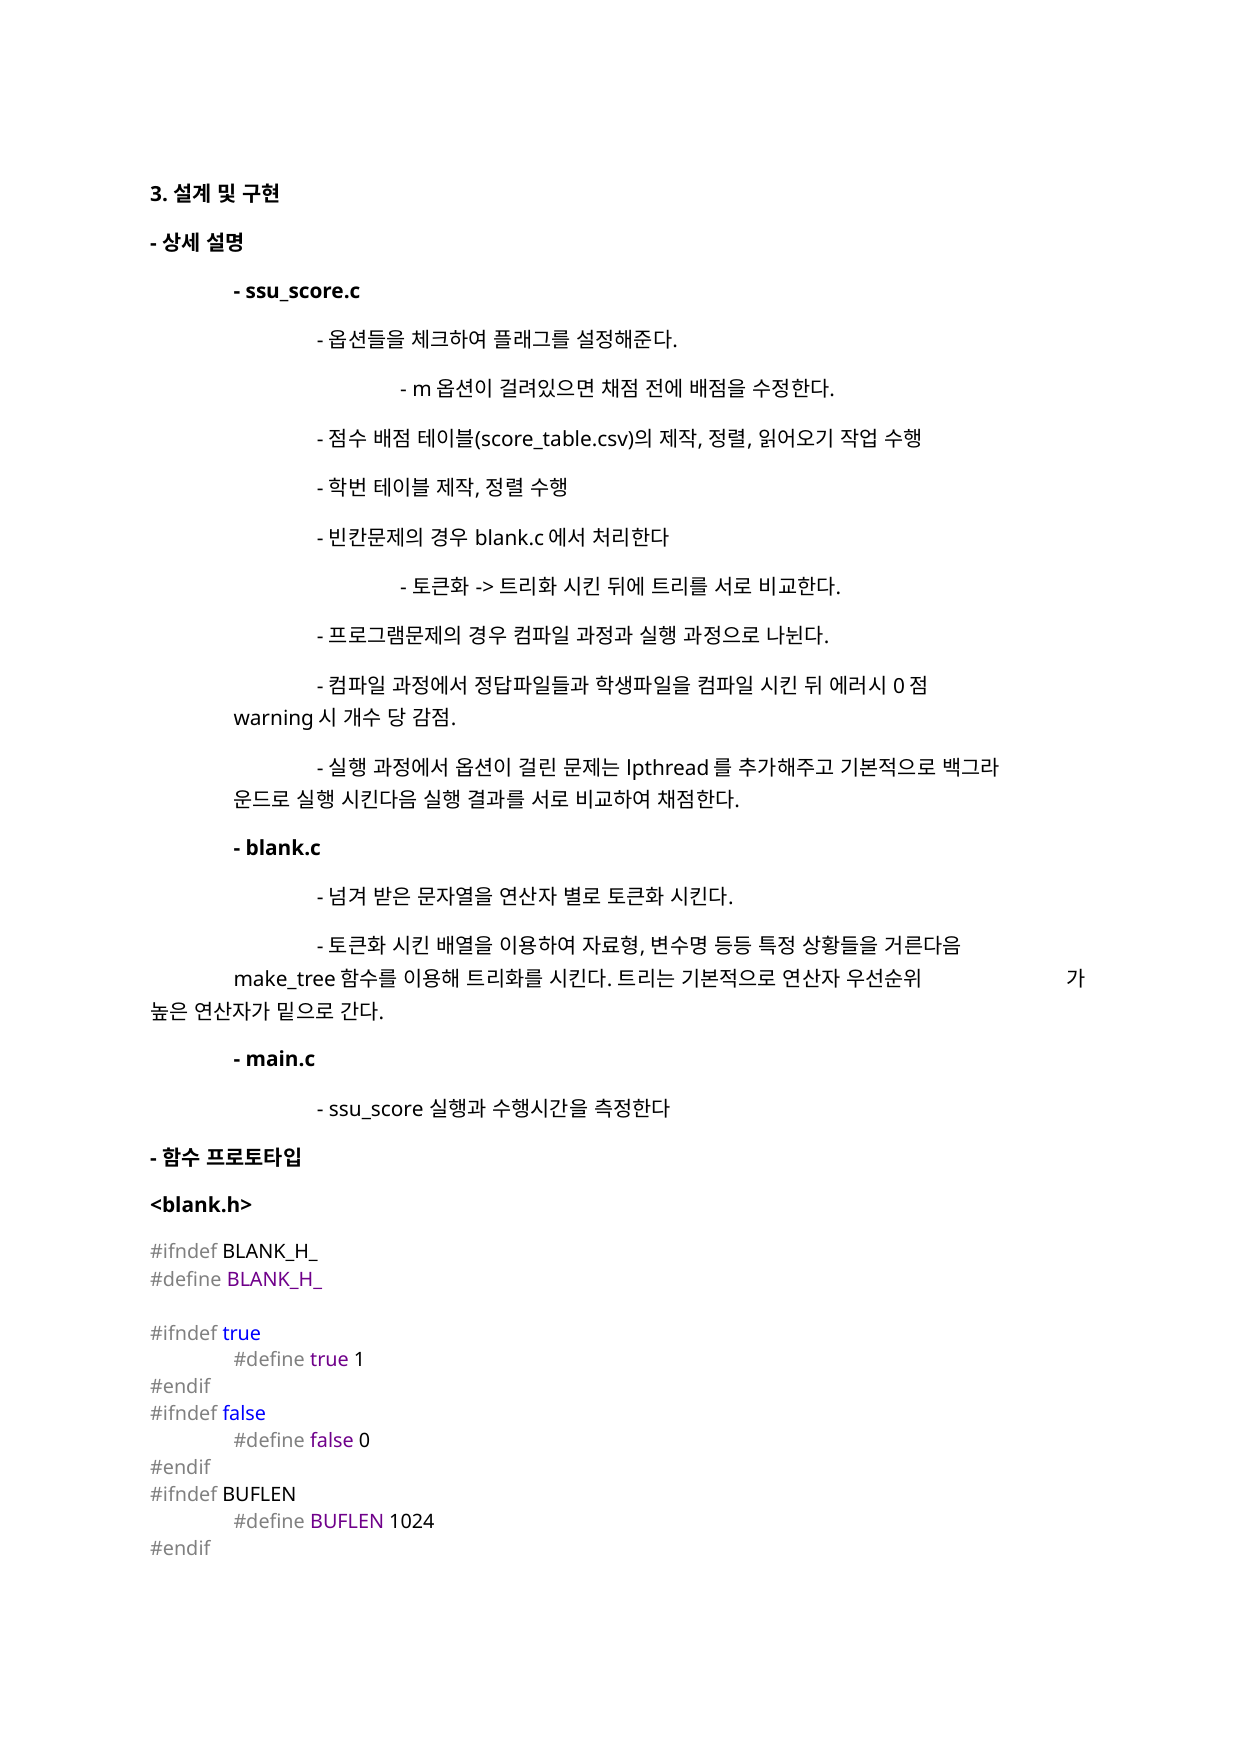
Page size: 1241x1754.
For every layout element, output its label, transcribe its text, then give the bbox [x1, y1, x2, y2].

text - 점수 배점 테이블(score_table.csv)의 제작, 정렬, 읽어오기 작업 수행 [150, 422, 1090, 452]
text - 함수 프로토타입 [150, 1141, 1090, 1171]
text #ifndef BUFLEN [150, 1481, 1090, 1508]
text - main.c [150, 1044, 1090, 1073]
text - 상세 설명 [150, 227, 1090, 257]
text #define BUFLEN 1024 [150, 1508, 1090, 1534]
text #define true 1 [150, 1346, 1090, 1373]
text - 옵션들을 체크하여 플래그를 설정해준다. [150, 323, 1090, 353]
text - 토큰화 -> 트리화 시킨 뒤에 트리를 서로 비교한다. [150, 570, 1090, 600]
text - 빈칸문제의 경우 blank.c에서 처리한다 [150, 521, 1090, 551]
text - 실행 과정에서 옵션이 걸린 문제는 lpthread를 추가해주고 기본적으로 백그라 운드로 실행 시킨다음 실행 결과를 서로 비교하여 채점한다. [150, 751, 1090, 814]
text #endif [150, 1454, 1090, 1481]
text - m옵션이 걸려있으면 채점 전에 배점을 수정한다. [150, 373, 1090, 403]
text <blank.h> [150, 1191, 1090, 1219]
text #endif [150, 1373, 1090, 1400]
text #ifndef BLANK_H_ [150, 1238, 1090, 1265]
text - ssu_score 실행과 수행시간을 측정한다 [150, 1092, 1090, 1122]
text - blank.c [150, 833, 1090, 861]
text - 넘겨 받은 문자열을 연산자 별로 토큰화 시킨다. [150, 880, 1090, 911]
text #endif [150, 1534, 1090, 1562]
text #define BLANK_H_ [150, 1265, 1090, 1292]
text - 토큰화 시킨 배열을 이용하여 자료형, 변수명 등등 특정 상황들을 거른다음 make_tree함수를 이용해 트리화를 시킨다. 트리는 기본적으로 연산자 우선순위 가 높은 연산자가 밑으로 간다. [150, 930, 1090, 1025]
text #ifndef false [150, 1400, 1090, 1427]
text - 프로그램문제의 경우 컴파일 과정과 실행 과정으로 나뉜다. [150, 619, 1090, 650]
text - ssu_score.c [150, 276, 1090, 304]
text #ifndef true [150, 1319, 1090, 1346]
text - 컴파일 과정에서 정답파일들과 학생파일을 컴파일 시킨 뒤 에러시 0점 warning시 개수 당 감점. [150, 669, 1090, 732]
text - 학번 테이블 제작, 정렬 수행 [150, 471, 1090, 502]
text 3. 설계 및 구현 [150, 177, 1090, 207]
text #define false 0 [150, 1427, 1090, 1454]
